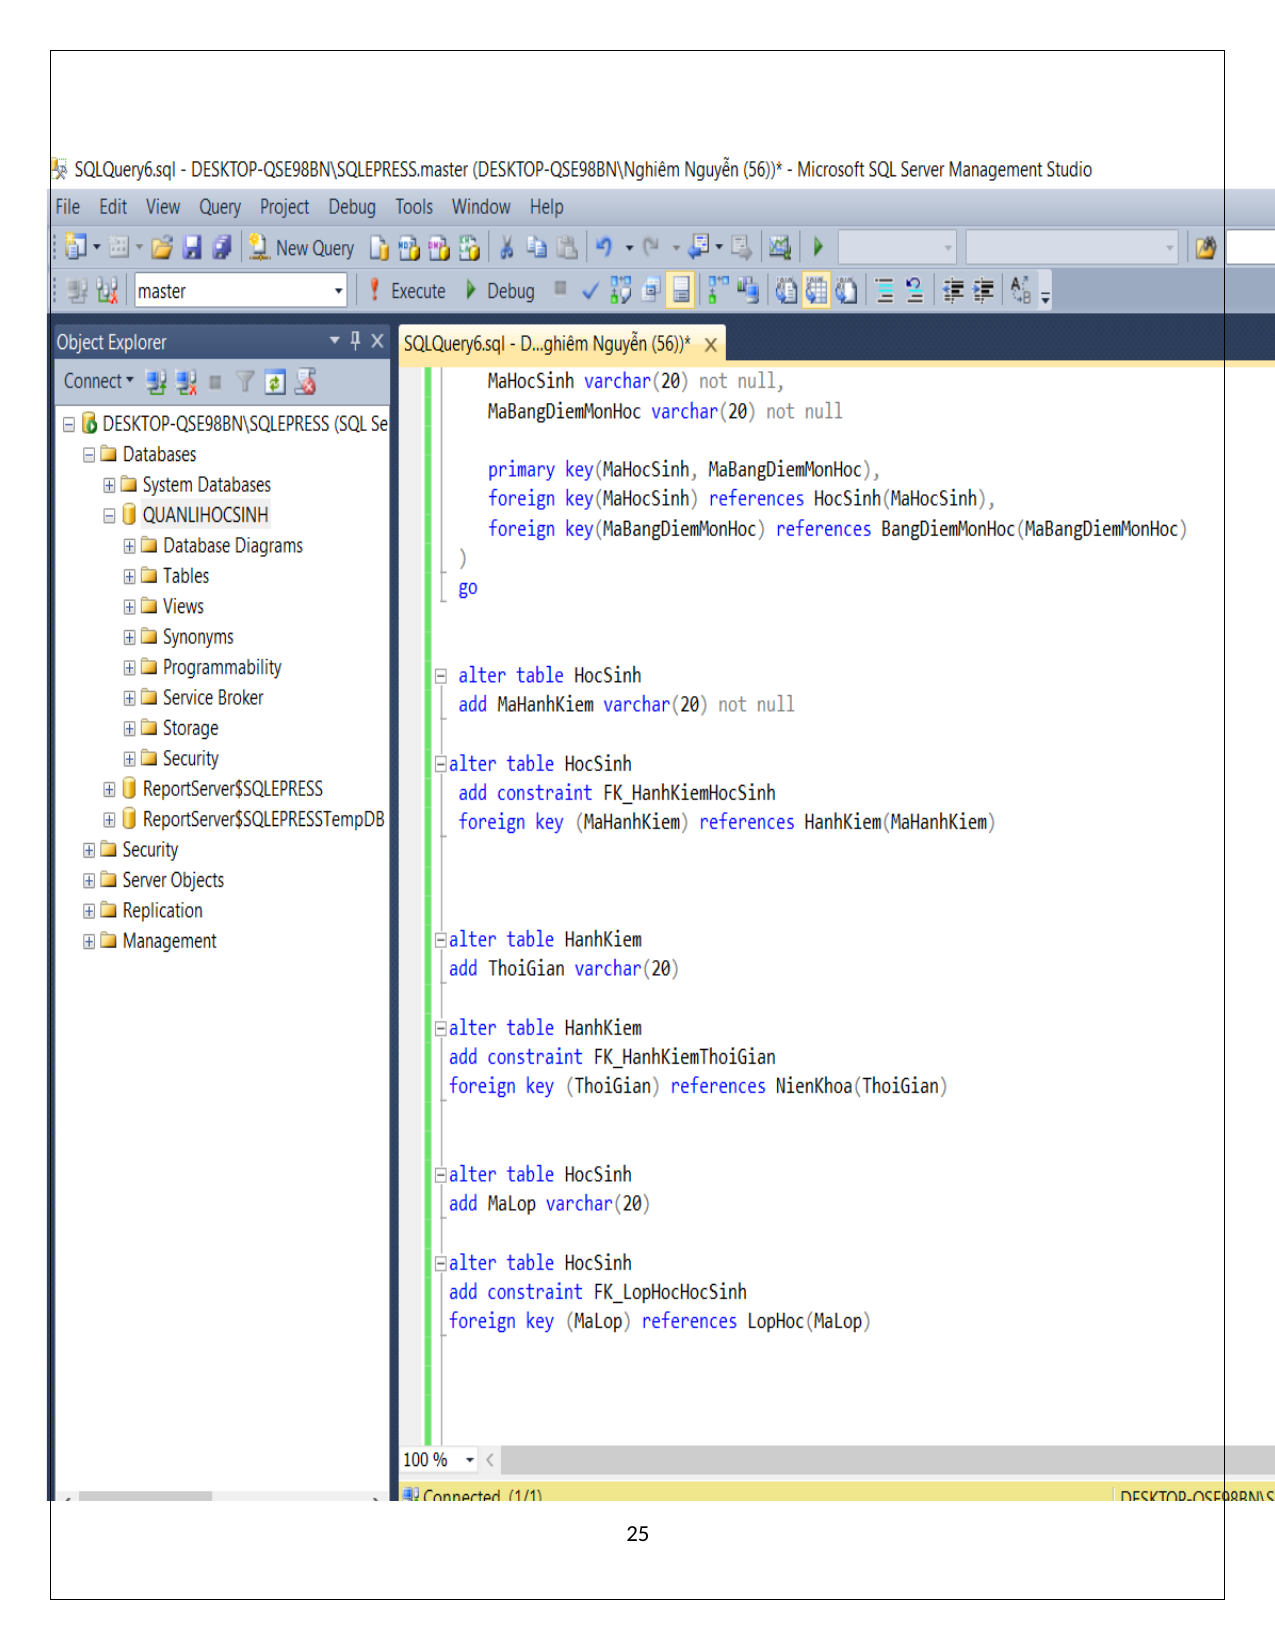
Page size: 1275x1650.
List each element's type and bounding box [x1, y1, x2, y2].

picture [46, 150, 50, 1501]
picture [1225, 150, 1275, 1501]
picture [51, 150, 1224, 1501]
